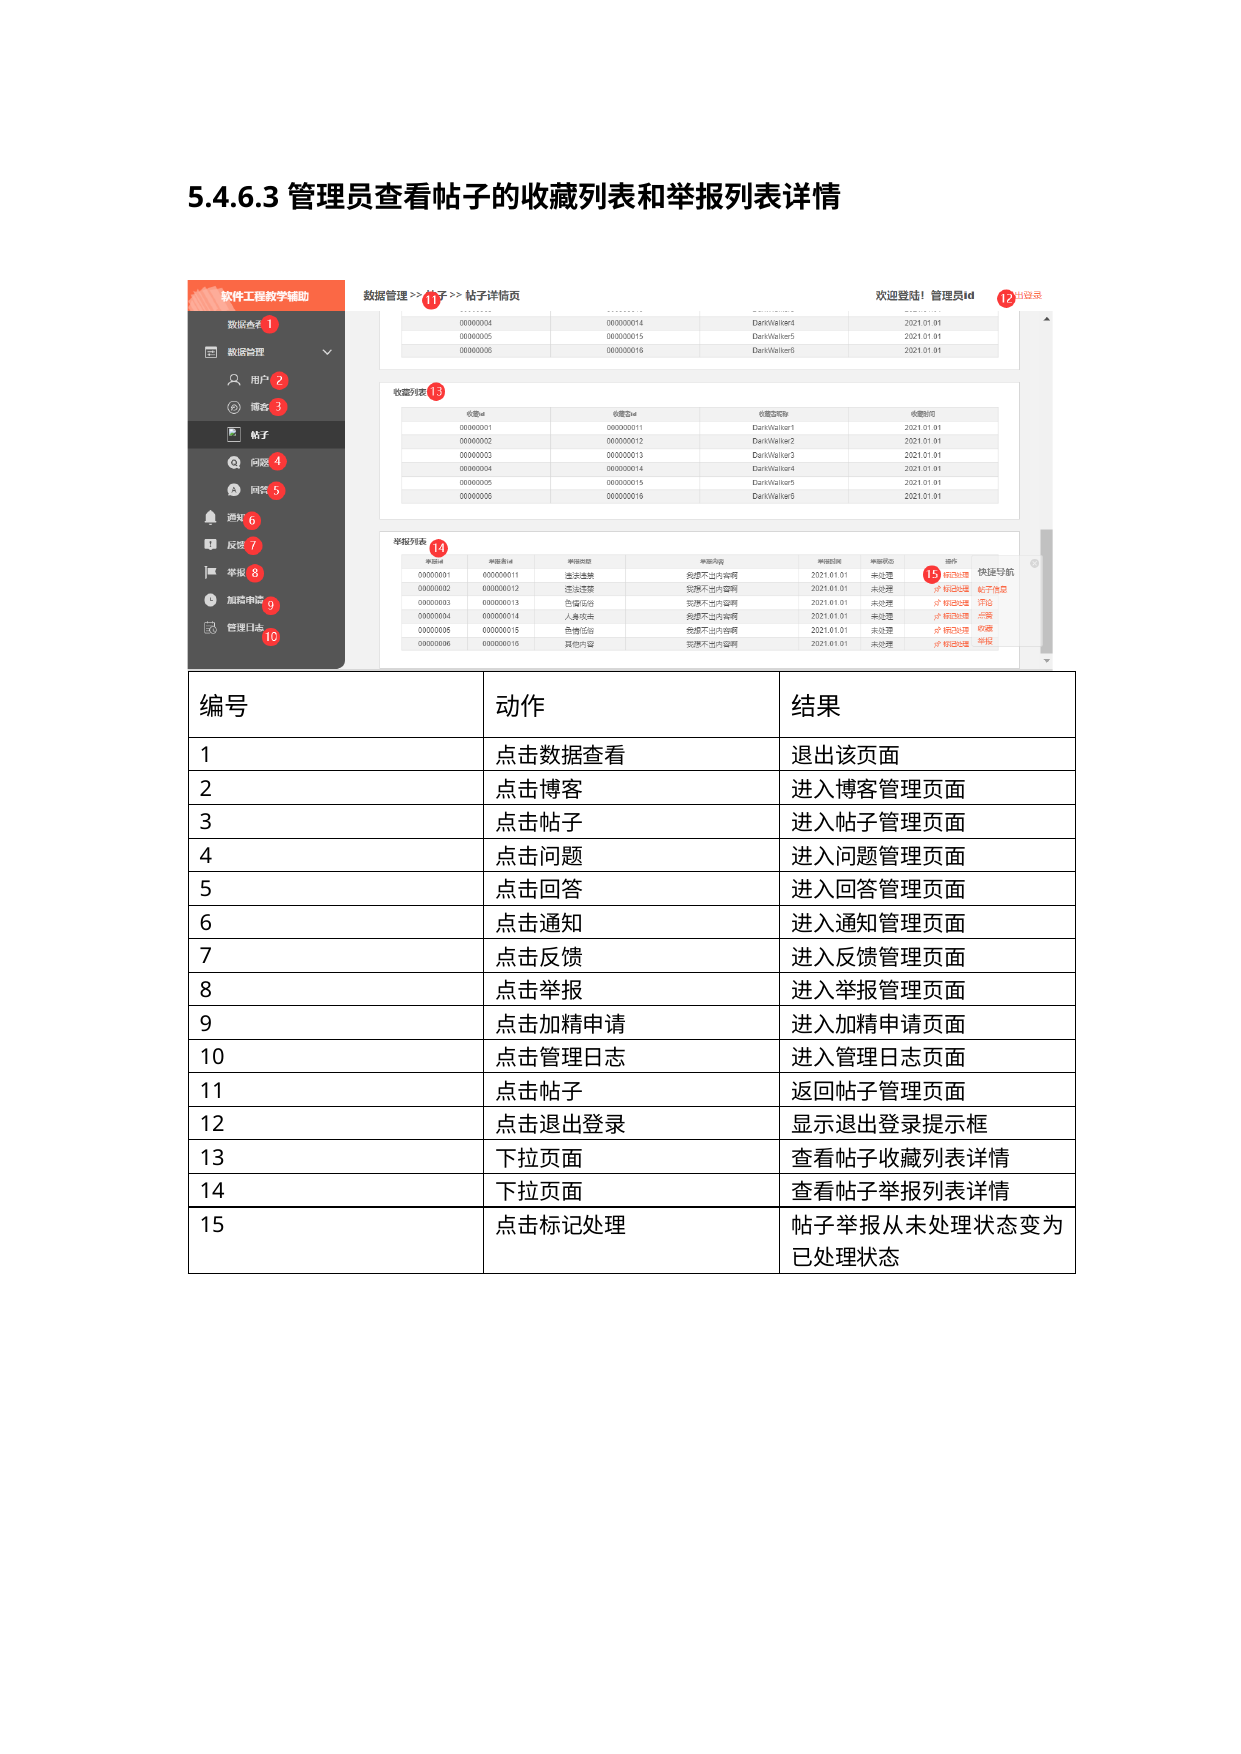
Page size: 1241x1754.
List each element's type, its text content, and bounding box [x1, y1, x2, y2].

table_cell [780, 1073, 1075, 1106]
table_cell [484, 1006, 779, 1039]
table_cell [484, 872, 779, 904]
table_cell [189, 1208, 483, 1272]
subtitle 5.4.6.3 管理员查看帖子的收藏列表和举报列表详情 [187, 162, 1053, 227]
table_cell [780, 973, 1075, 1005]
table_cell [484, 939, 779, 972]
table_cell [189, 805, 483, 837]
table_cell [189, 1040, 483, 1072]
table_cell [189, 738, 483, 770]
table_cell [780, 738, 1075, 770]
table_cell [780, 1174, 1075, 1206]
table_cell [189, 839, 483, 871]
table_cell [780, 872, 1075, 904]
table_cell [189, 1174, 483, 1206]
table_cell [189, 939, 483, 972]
picture [187, 280, 1053, 671]
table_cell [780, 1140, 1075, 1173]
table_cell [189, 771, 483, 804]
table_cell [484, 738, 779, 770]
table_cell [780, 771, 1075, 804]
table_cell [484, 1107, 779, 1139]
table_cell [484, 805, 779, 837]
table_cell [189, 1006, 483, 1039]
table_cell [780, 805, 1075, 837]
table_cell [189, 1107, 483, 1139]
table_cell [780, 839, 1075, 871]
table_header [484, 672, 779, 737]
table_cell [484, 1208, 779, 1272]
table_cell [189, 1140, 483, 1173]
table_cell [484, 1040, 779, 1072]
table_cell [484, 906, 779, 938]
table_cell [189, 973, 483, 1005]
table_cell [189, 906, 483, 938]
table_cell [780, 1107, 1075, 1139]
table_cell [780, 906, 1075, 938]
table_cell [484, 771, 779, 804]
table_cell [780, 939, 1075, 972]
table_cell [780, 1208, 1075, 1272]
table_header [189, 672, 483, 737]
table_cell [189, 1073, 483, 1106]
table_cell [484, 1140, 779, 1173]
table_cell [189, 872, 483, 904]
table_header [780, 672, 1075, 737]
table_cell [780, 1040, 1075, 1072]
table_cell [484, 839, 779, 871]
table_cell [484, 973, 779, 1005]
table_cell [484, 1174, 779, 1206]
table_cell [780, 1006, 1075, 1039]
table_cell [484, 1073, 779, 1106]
